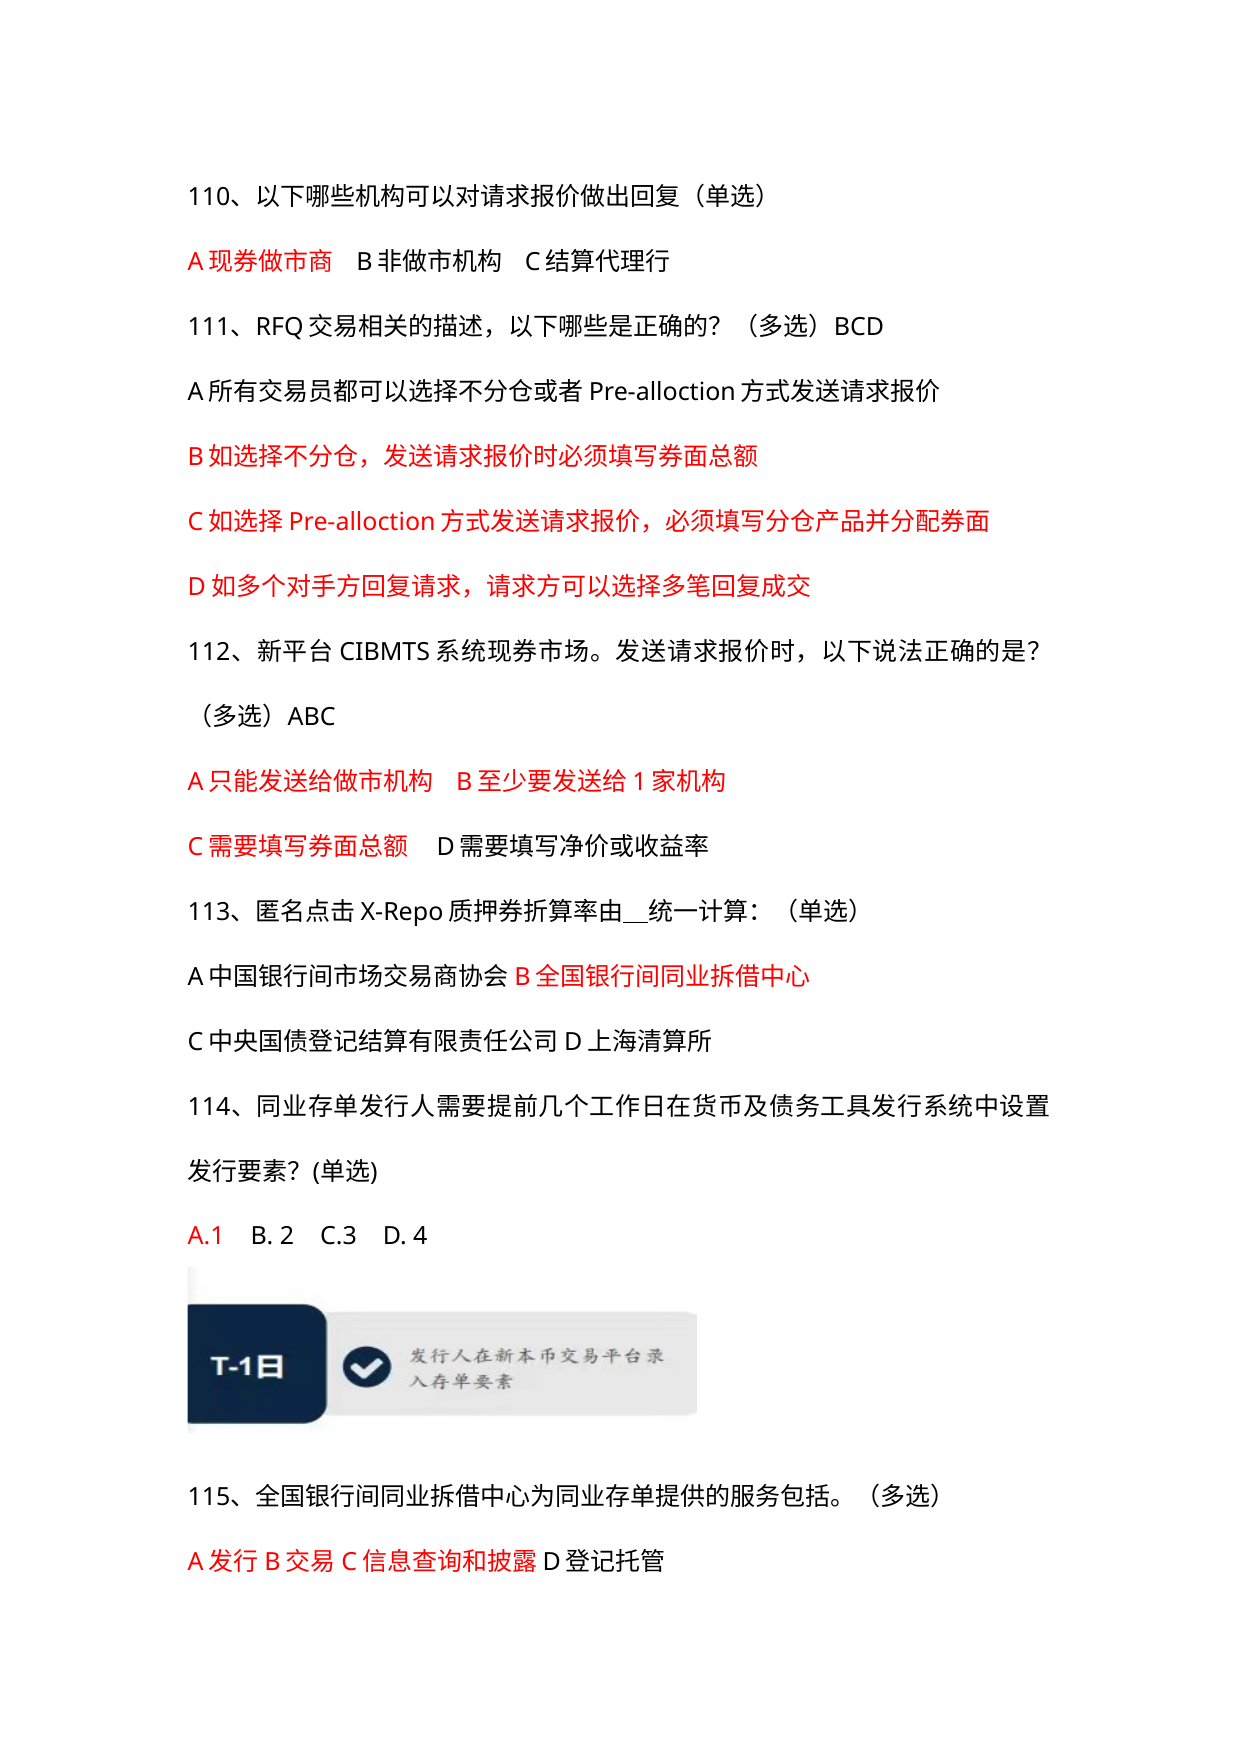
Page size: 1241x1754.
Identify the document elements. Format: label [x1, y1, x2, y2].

picture [187, 1267, 697, 1433]
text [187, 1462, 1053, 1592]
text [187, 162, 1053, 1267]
